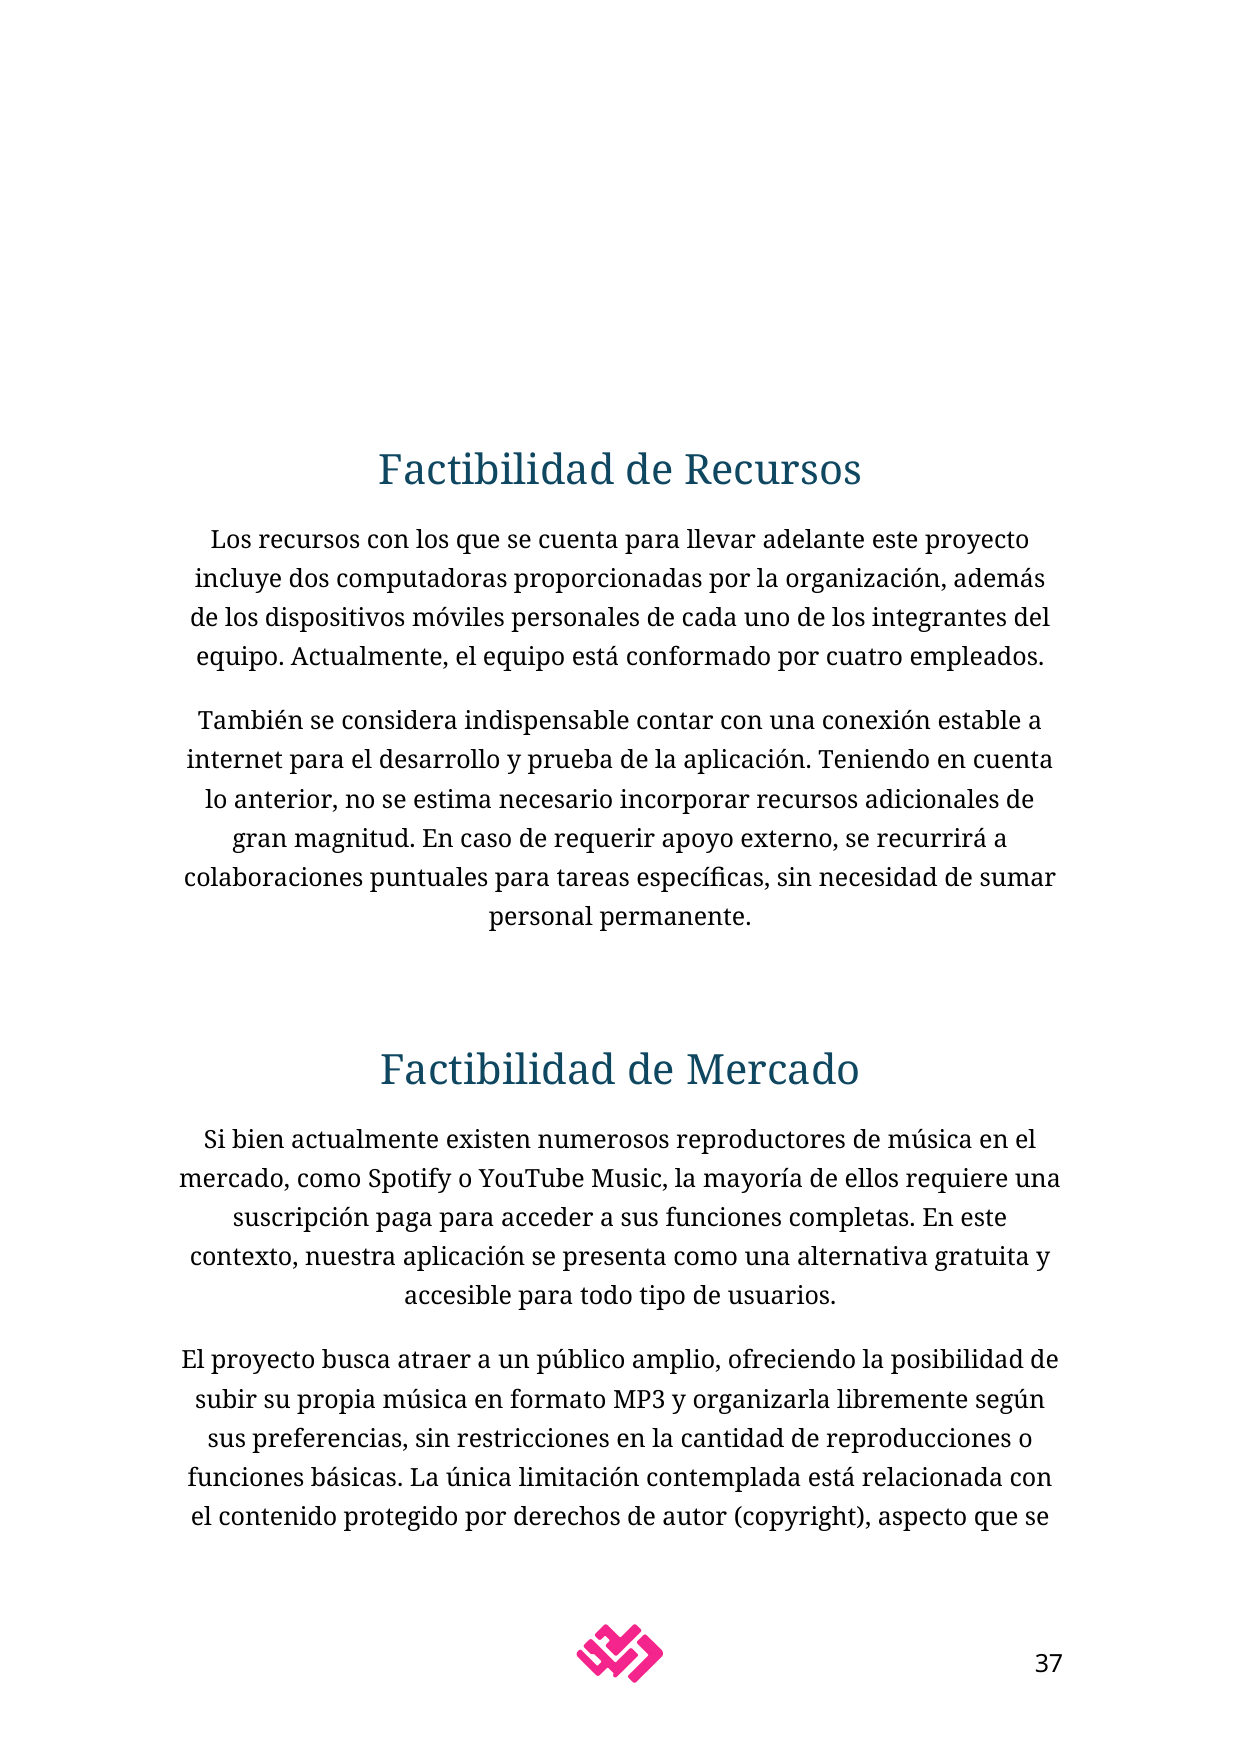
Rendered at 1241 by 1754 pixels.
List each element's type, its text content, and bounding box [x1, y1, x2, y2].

text También se considera indispensable contar con una conexión estable a internet para el desarrollo y prueba de la aplicación. Teniendo en cuenta lo anterior, no se estima necesario incorporar recursos adicionales de gran magnitud. En caso de requerir apoyo externo, se recurrirá a colaboraciones puntuales para tareas específicas, sin necesidad de sumar personal permanente. [177, 703, 1063, 933]
subtitle Factibilidad de Mercado [177, 1039, 1063, 1096]
picture [556, 1593, 684, 1720]
text Si bien actualmente existen numerosos reproductores de música en el mercado, como Spotify o YouTube Music, la mayoría de ellos requiere una suscripción paga para acceder a sus funciones completas. En este contexto, nuestra aplicación se presenta como una alternativa gratuita y accesible para todo tipo de usuarios. [177, 1121, 1063, 1312]
subtitle Factibilidad de Recursos [177, 439, 1063, 496]
text Los recursos con los que se cuenta para llevar adelante este proyecto incluye dos computadoras proporcionadas por la organización, además de los dispositivos móviles personales de cada uno de los integrantes del equipo. Actualmente, el equipo está conformado por cuatro empleados. [177, 521, 1063, 673]
